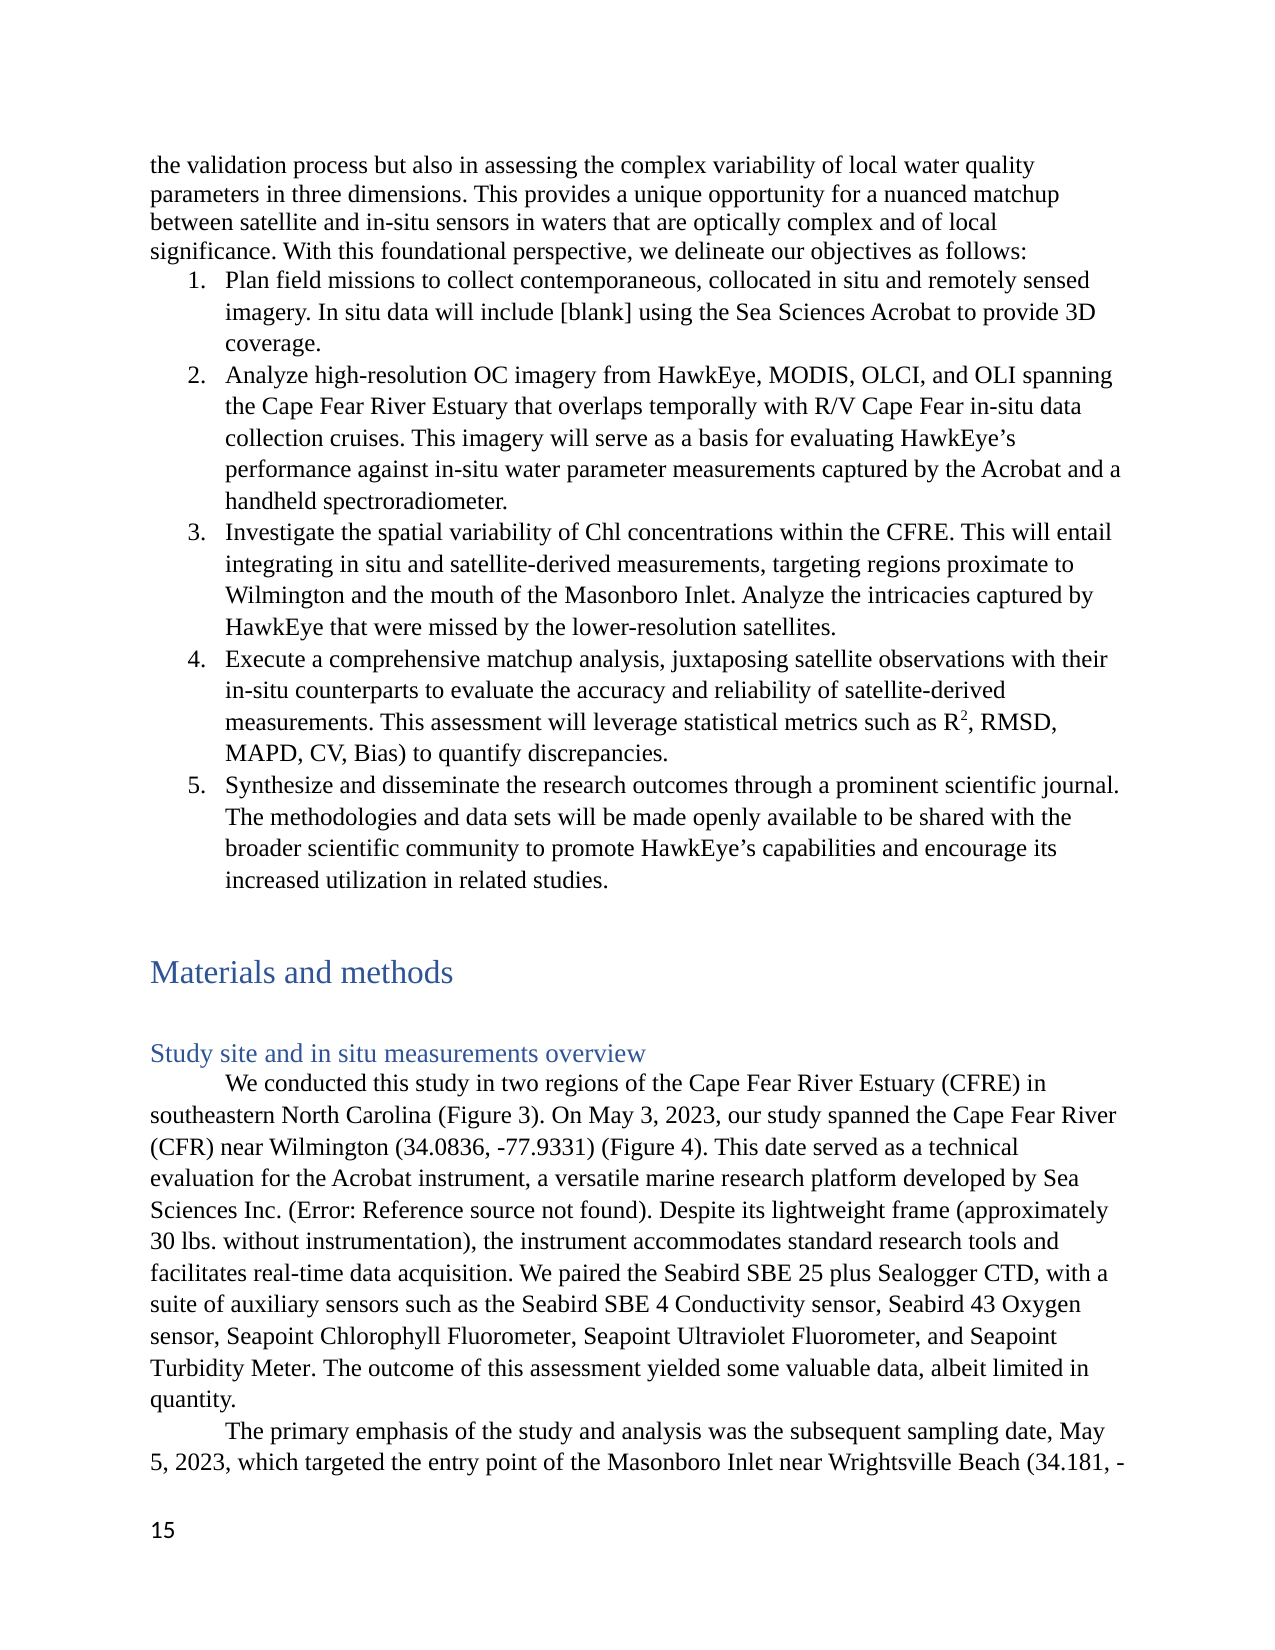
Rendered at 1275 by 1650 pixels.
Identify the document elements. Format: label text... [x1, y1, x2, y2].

list Synthesize and disseminate the research outcomes through a prominent scientific journal. The methodologies and data sets will be made openly available to be shared with the broader scientific community to promote HawkEye’s capabilities and encourage its increased utilization in related studies. [187, 770, 1125, 893]
list Execute a comprehensive matchup analysis, juxtaposing satellite observations with their in-situ counterparts to evaluate the accuracy and reliability of satellite-derived measurements. This assessment will leverage statistical metrics such as R2, RMSD, MAPD, CV, Bias) to quantify discrepancies. [187, 644, 1125, 767]
list Analyze high-resolution OC imagery from HawkEye, MODIS, OLCI, and OLI spanning the Cape Fear River Estuary that overlaps temporally with R/V Cape Fear in-situ data collection cruises. This imagery will serve as a basis for evaluating HawkEye’s performance against in-situ water parameter measurements captured by the Acrobat and a handheld spectroradiometer. [187, 360, 1125, 515]
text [150, 1416, 1125, 1476]
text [150, 150, 1125, 265]
subtitle Study site and in situ measurements overview [150, 1037, 1125, 1068]
list Plan field missions to collect contemporaneous, collocated in situ and remotely sensed imagery. In situ data will include [blank] using the Sea Sciences Acrobat to provide 3D coverage. [187, 265, 1125, 357]
list Investigate the spatial variability of Chl concentrations within the CFRE. This will entail integrating in situ and satellite-derived measurements, targeting regions proximate to Wilmington and the mouth of the Masonboro Inlet. Analyze the intricacies captured by HawkEye that were missed by the lower-resolution satellites. [187, 517, 1125, 641]
subtitle Materials and methods [150, 953, 1125, 991]
